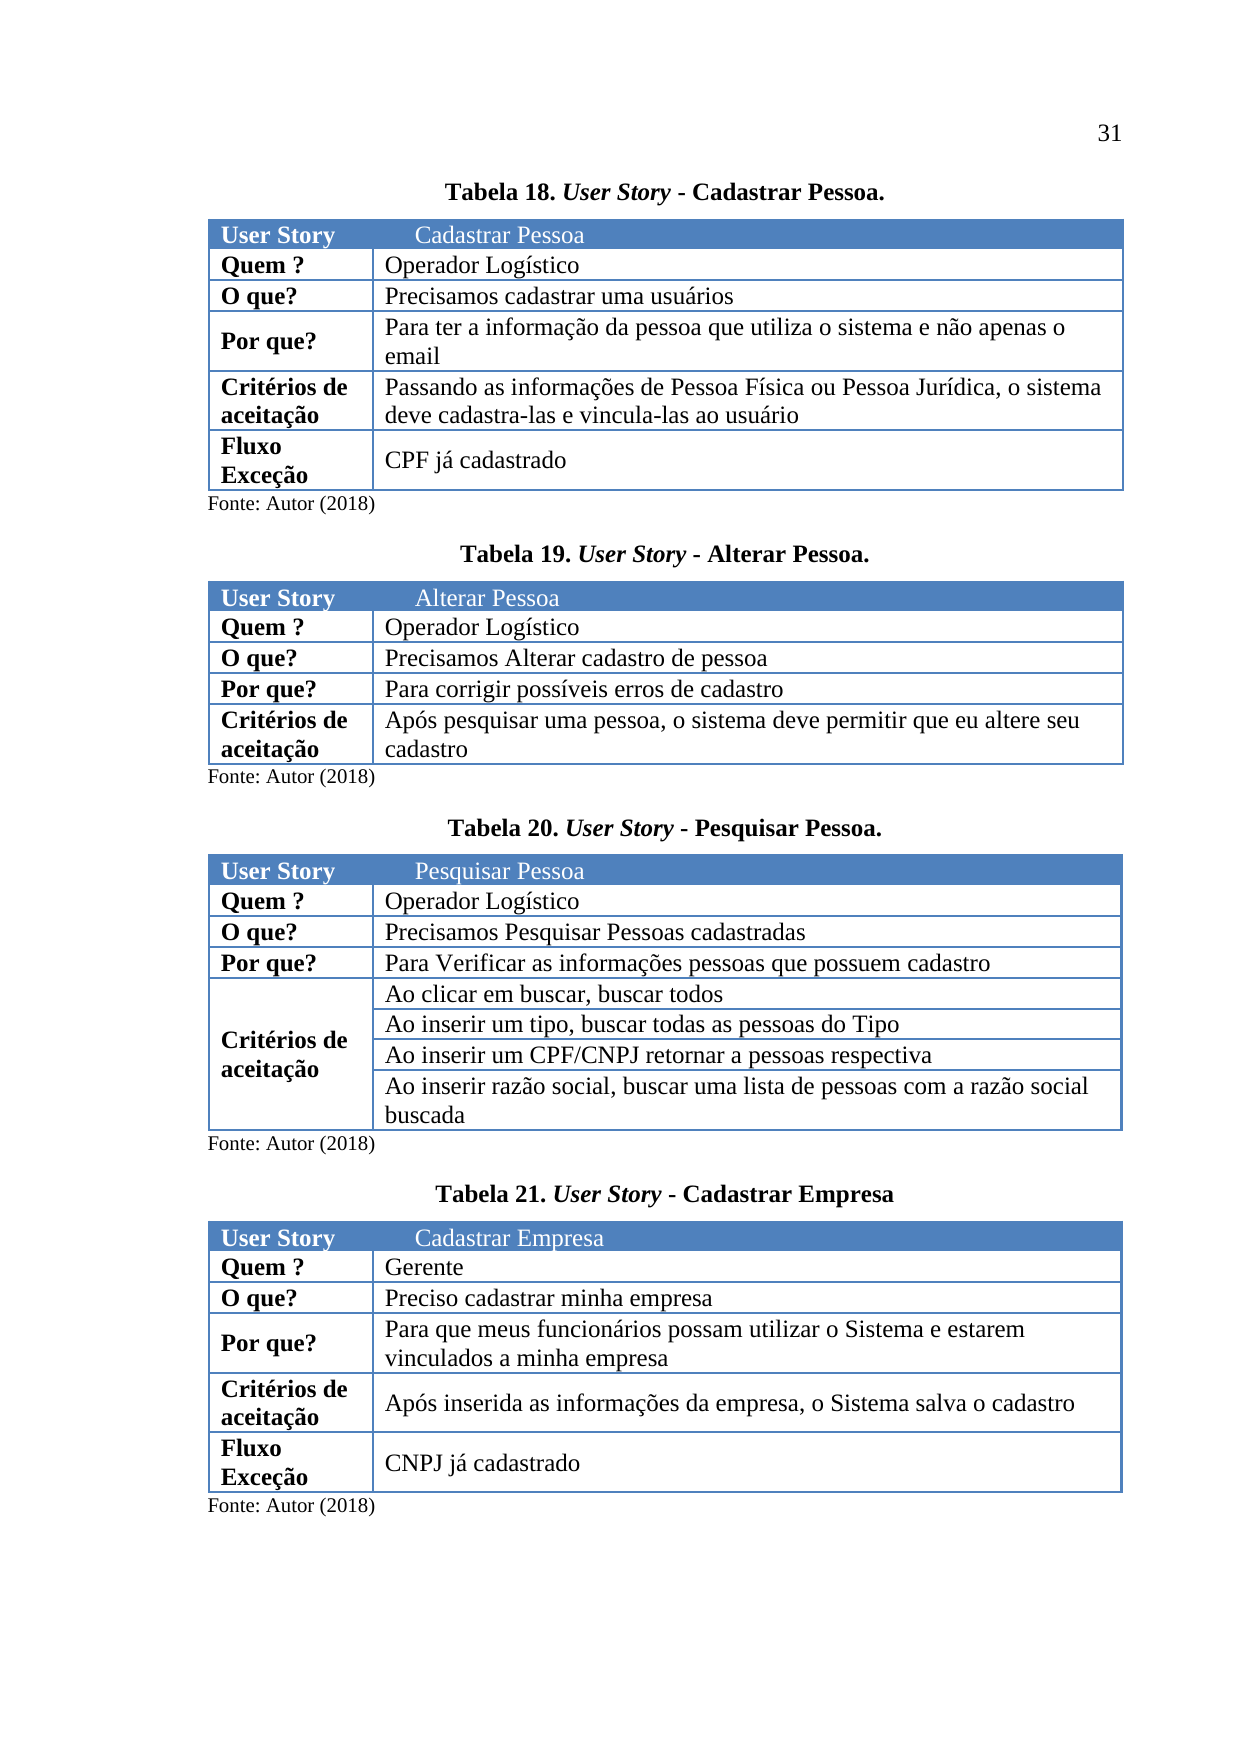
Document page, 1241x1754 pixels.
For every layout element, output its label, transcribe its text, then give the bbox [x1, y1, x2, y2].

table_cell O que? [210, 917, 372, 946]
text Fonte: Autor (2018) [207, 1493, 1122, 1517]
text Fonte: Autor (2018) [207, 1131, 1122, 1155]
table_cell Fluxo Exceção [210, 1433, 372, 1491]
table_header Alterar Pessoa [374, 583, 1122, 611]
table_header Cadastrar Empresa [374, 1223, 1120, 1251]
table_header User Story [210, 221, 372, 249]
table_cell Ao clicar em buscar, buscar todos [374, 979, 1120, 1007]
table_cell Para que meus funcionários possam utilizar o Sistema e estarem vinculados a minha empresa [374, 1314, 1120, 1372]
table_cell CPF já cadastrado [374, 431, 1122, 489]
table_cell Por que? [210, 948, 372, 977]
table_cell CNPJ já cadastrado [374, 1433, 1120, 1491]
table_cell Ao inserir um tipo, buscar todas as pessoas do Tipo [374, 1010, 1120, 1038]
table_cell O que? [210, 281, 372, 310]
text Tabela 18. User Story - Cadastrar Pessoa. [207, 177, 1122, 206]
table_cell Para ter a informação da pessoa que utiliza o sistema e não apenas o email [374, 312, 1122, 369]
table_cell O que? [210, 643, 372, 672]
table_cell Operador Logístico [374, 886, 1120, 915]
table_cell Preciso cadastrar minha empresa [374, 1283, 1120, 1312]
table_cell Critérios de aceitação [210, 1374, 372, 1431]
table_header User Story [210, 856, 372, 885]
text Fonte: Autor (2018) [207, 491, 1122, 515]
table_cell Passando as informações de Pessoa Física ou Pessoa Jurídica, o sistema deve cadastra-las e vincula-las ao usuário [374, 372, 1122, 429]
table_cell Para Verificar as informações pessoas que possuem cadastro [374, 948, 1120, 977]
table_cell Fluxo Exceção [210, 431, 372, 489]
table_cell Após inserida as informações da empresa, o Sistema salva o cadastro [374, 1374, 1120, 1431]
table_cell Operador Logístico [374, 613, 1122, 641]
table_cell Critérios de aceitação [210, 979, 372, 1129]
table_cell Quem ? [210, 1253, 372, 1281]
table_cell Para corrigir possíveis erros de cadastro [374, 674, 1122, 703]
table_header User Story [210, 583, 372, 611]
table_cell Operador Logístico [374, 250, 1122, 279]
table_cell O que? [210, 1283, 372, 1312]
table_header Cadastrar Pessoa [374, 221, 1122, 249]
table_cell Após pesquisar uma pessoa, o sistema deve permitir que eu altere seu cadastro [374, 705, 1122, 762]
table_cell Quem ? [210, 613, 372, 641]
table_cell Critérios de aceitação [210, 372, 372, 429]
text Tabela 20. User Story - Pesquisar Pessoa. [207, 813, 1122, 842]
table_header User Story [210, 1223, 372, 1251]
table_cell Ao inserir um CPF/CNPJ retornar a pessoas respectiva [374, 1040, 1120, 1069]
text Fonte: Autor (2018) [207, 764, 1122, 788]
table_cell Quem ? [210, 250, 372, 279]
table_cell Precisamos Alterar cadastro de pessoa [374, 643, 1122, 672]
text Tabela 19. User Story - Alterar Pessoa. [207, 539, 1122, 568]
table_cell Quem ? [210, 886, 372, 915]
table_cell Precisamos Pesquisar Pessoas cadastradas [374, 917, 1120, 946]
table_cell Por que? [210, 312, 372, 369]
table_cell Ao inserir razão social, buscar uma lista de pessoas com a razão social buscada [374, 1071, 1120, 1129]
table_cell Por que? [210, 1314, 372, 1372]
text Tabela 21. User Story - Cadastrar Empresa [207, 1179, 1122, 1208]
table_cell Critérios de aceitação [210, 705, 372, 762]
table_cell Gerente [374, 1253, 1120, 1281]
table_cell Por que? [210, 674, 372, 703]
table_cell Precisamos cadastrar uma usuários [374, 281, 1122, 310]
table_header Pesquisar Pessoa [374, 856, 1120, 885]
